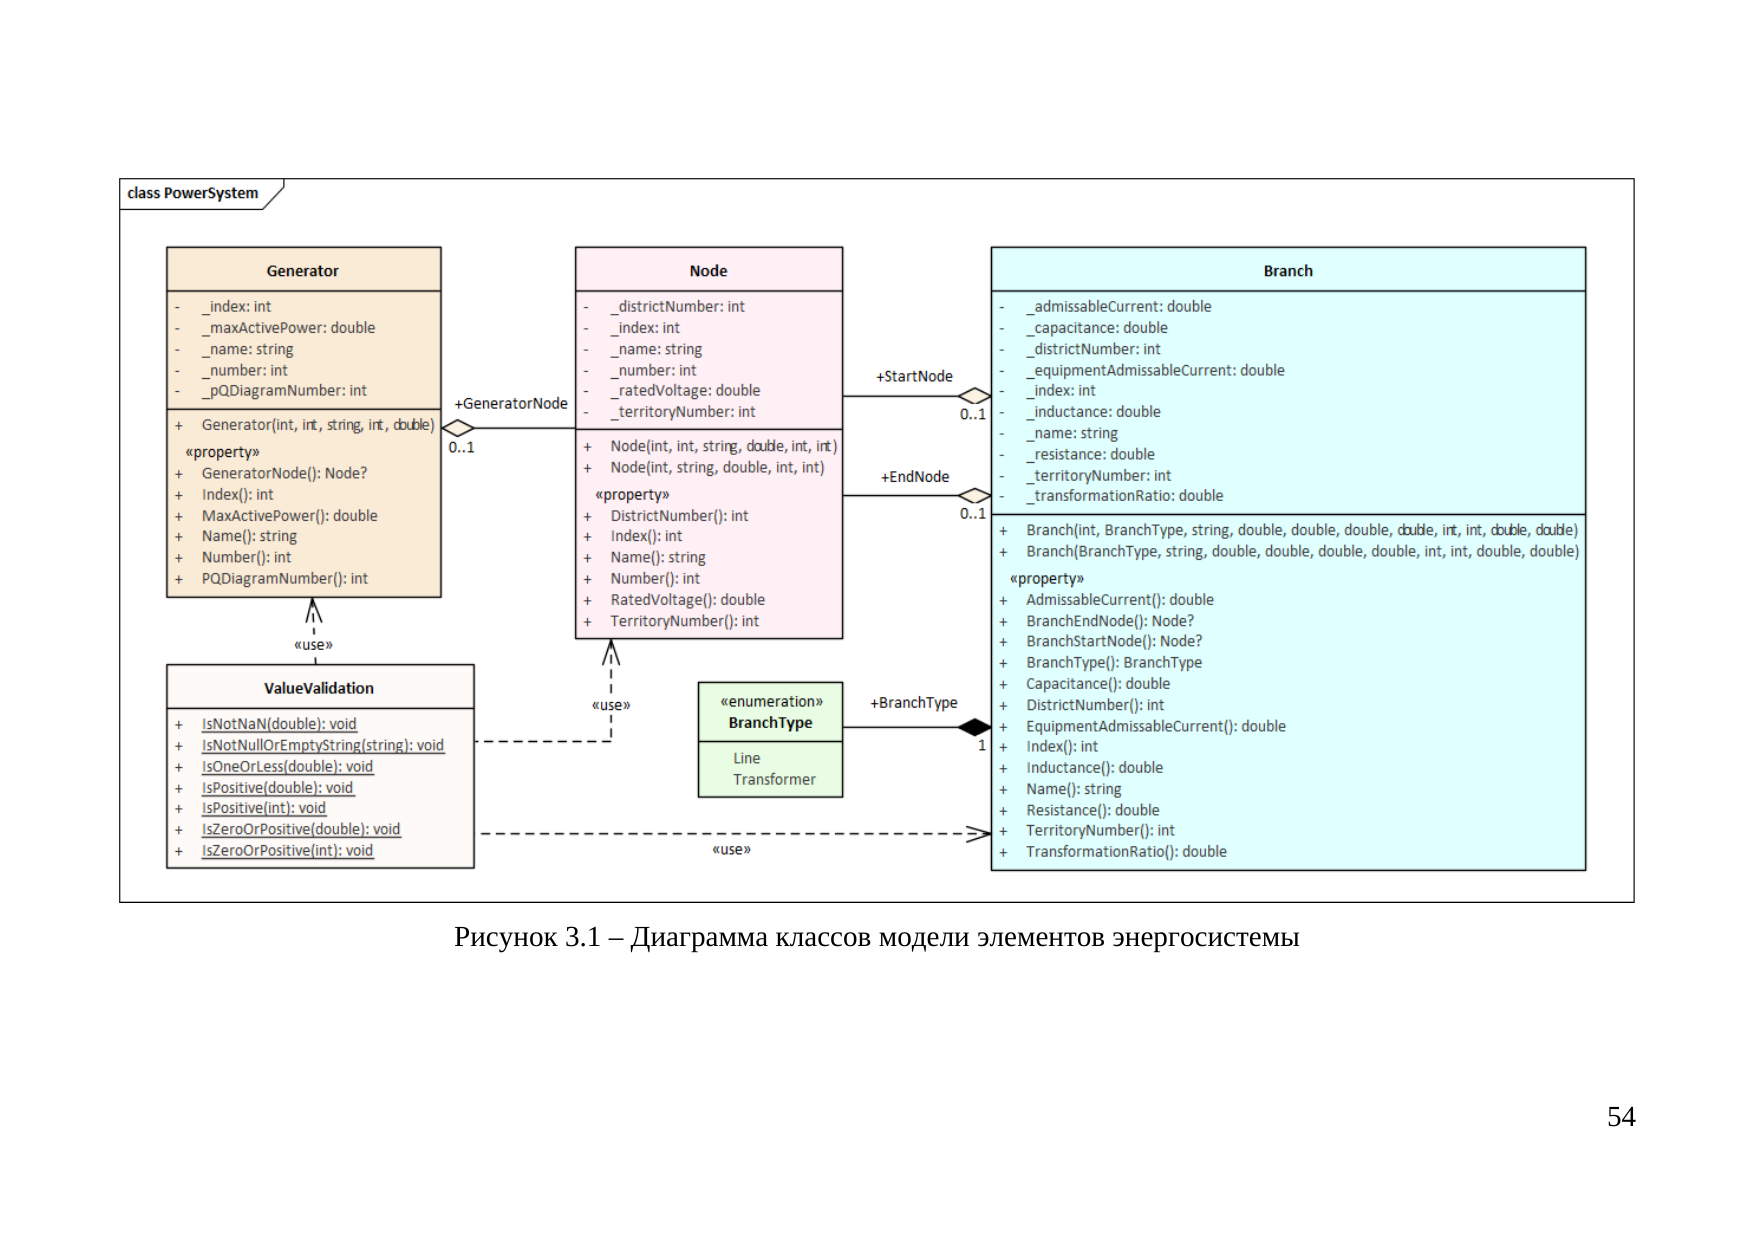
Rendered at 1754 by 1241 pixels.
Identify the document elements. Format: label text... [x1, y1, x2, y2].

text Рисунок 3.1 – Диаграмма классов модели элементов энергосистемы [118, 919, 1636, 953]
picture [118, 177, 1636, 903]
